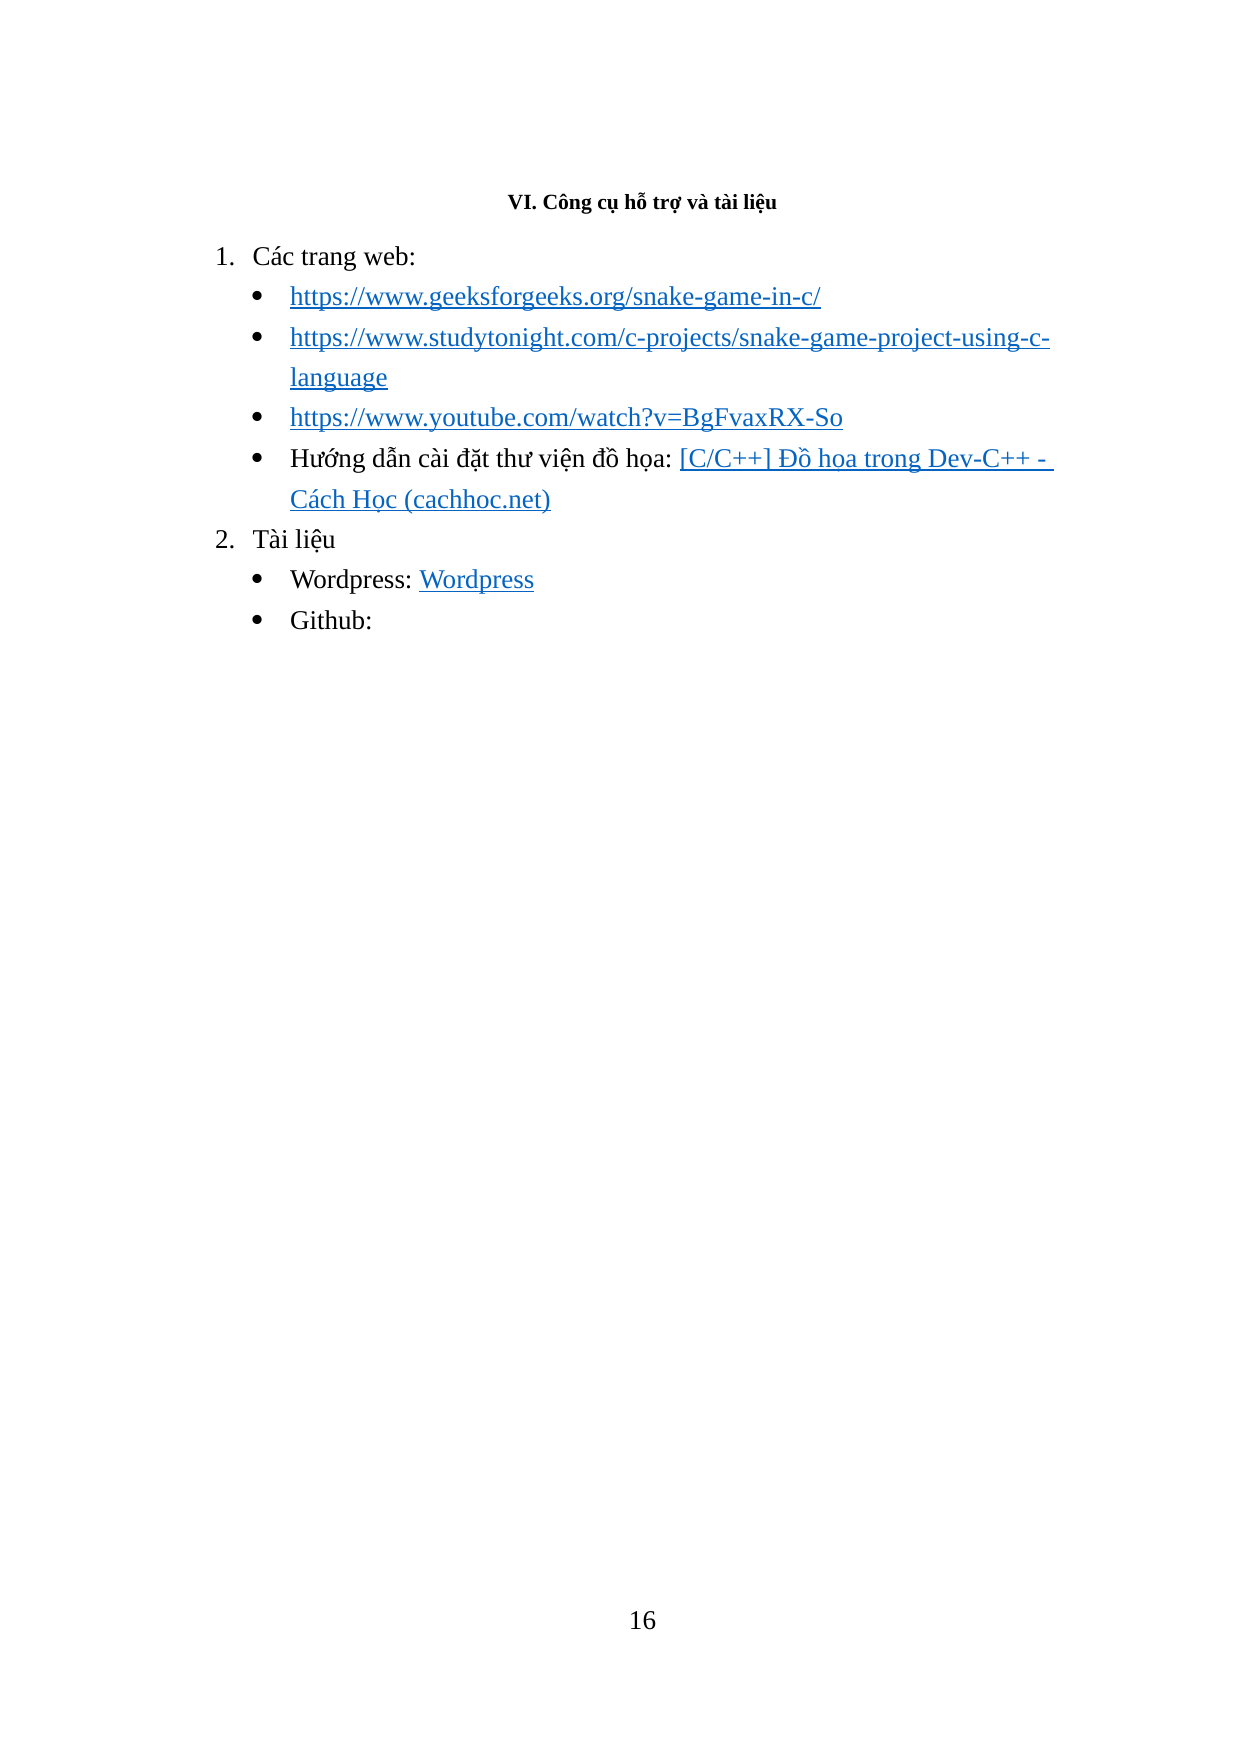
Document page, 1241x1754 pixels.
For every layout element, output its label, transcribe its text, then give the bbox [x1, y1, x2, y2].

list https://www.studytonight.com/c-projects/snake-game-project-using-c-language [252, 321, 1107, 392]
subtitle VI. Công cụ hỗ trợ và tài liệu [177, 171, 1107, 214]
list Các trang web: [215, 239, 1107, 271]
list https://www.geeksforgeeks.org/snake-game-in-c/ [252, 280, 1107, 311]
list Tài liệu [215, 523, 1107, 554]
list Wordpress: Wordpress [252, 563, 1107, 595]
list https://www.youtube.com/watch?v=BgFvaxRX-So [252, 402, 1107, 433]
list Hướng dẫn cài đặt thư viện đồ họa: [C/C++] Đồ họa trong Dev-C++ - Cách Học (cachhoc.net) [252, 442, 1107, 514]
list Github: [252, 604, 1107, 635]
